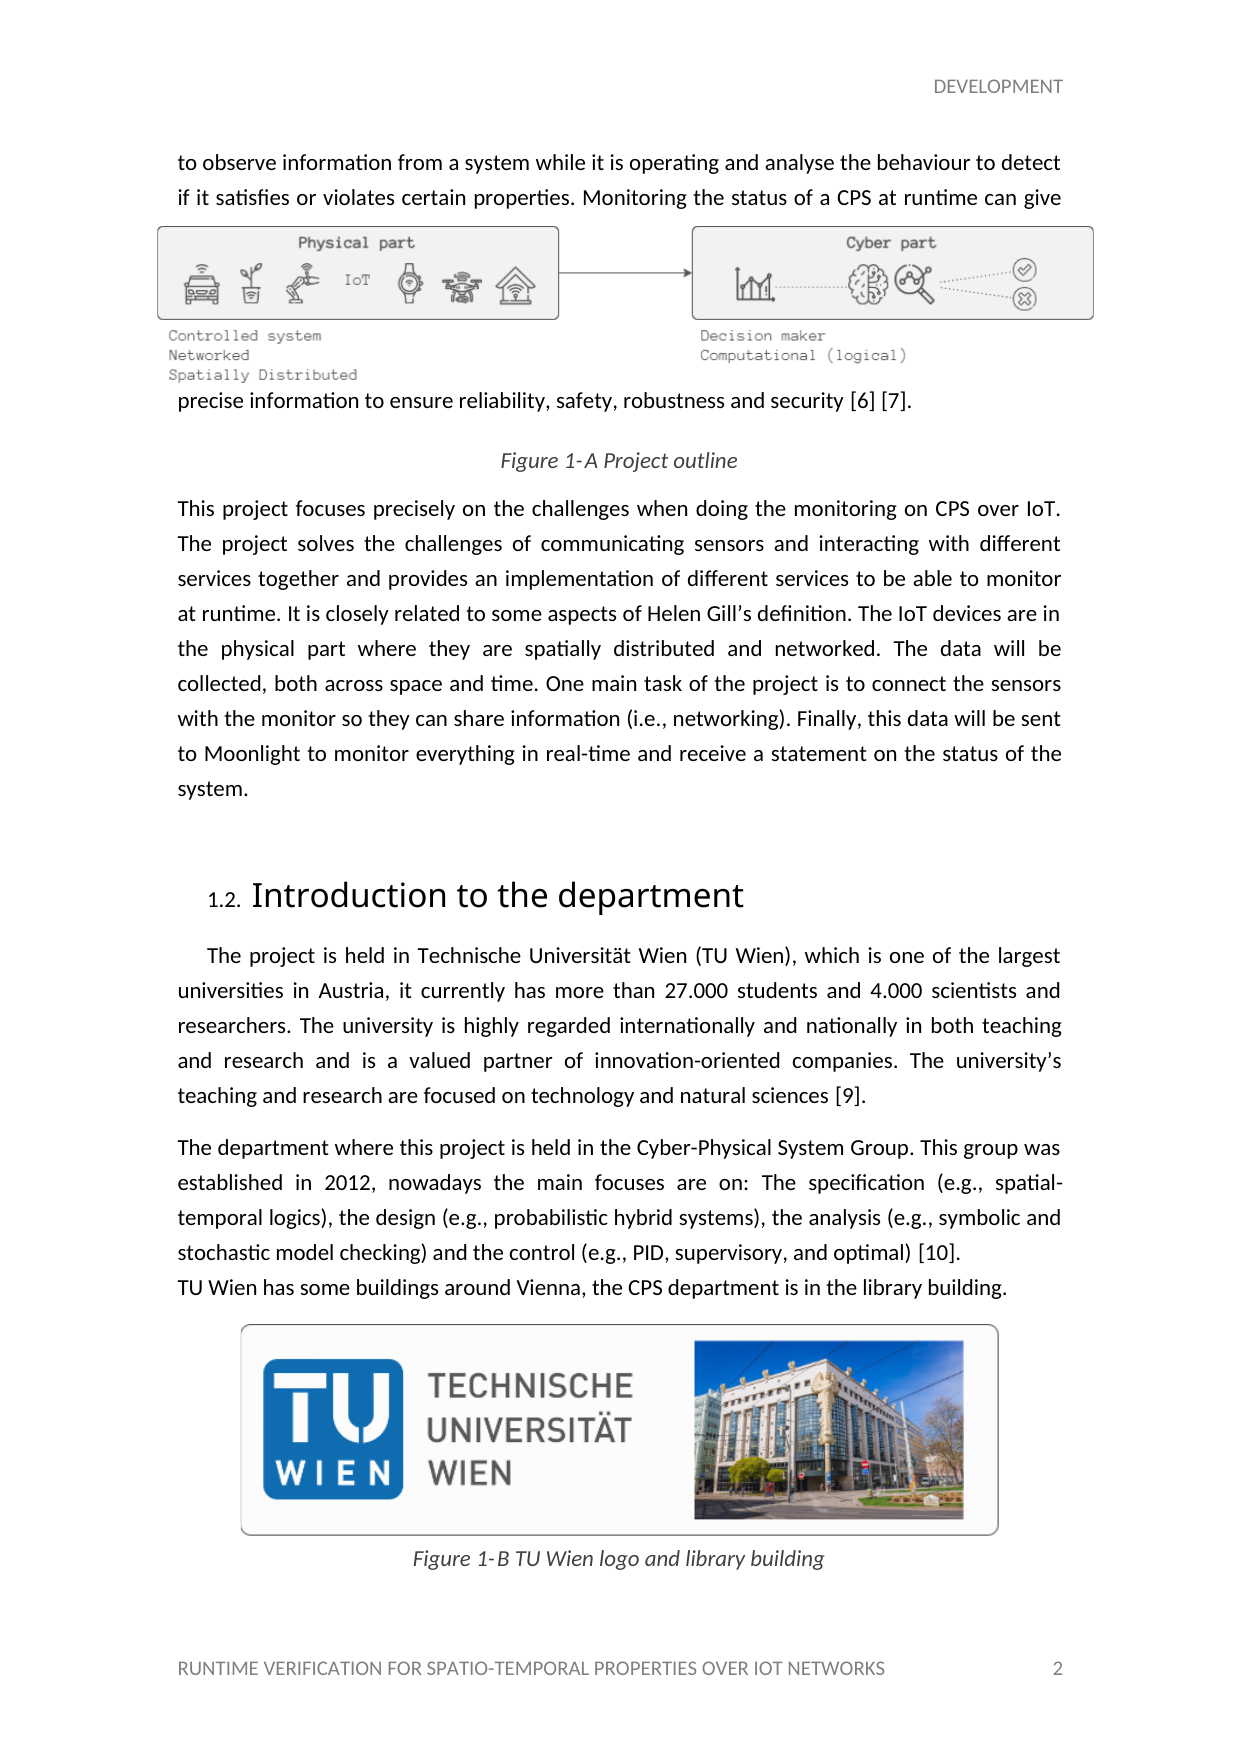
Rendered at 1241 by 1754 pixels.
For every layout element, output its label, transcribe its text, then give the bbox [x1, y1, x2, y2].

picture [157, 226, 1094, 387]
text Figure 1-B TU Wien logo and library building [177, 1544, 1063, 1572]
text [177, 148, 1063, 226]
text The project is held in Technische Universität Wien (TU Wien), which is one of the largest universities in Austria, it currently has more than 27.000 students and 4.000 scientists and researchers. The university is highly regarded internationally and nationally in both teaching and research and is a valued partner of innovation-oriented companies. The university’s teaching and research are focused on technology and natural sciences. [177, 941, 1063, 1109]
text Figure 1-A Project outline [177, 446, 1063, 474]
text The department where this project is held in the Cyber-Physical System Group. This group was established in 2012, nowadays the main focuses are on: The specification (e.g., spatial-temporal logics), the design (e.g., probabilistic hybrid systems), the analysis (e.g., symbolic and stochastic model checking) and the control (e.g., PID, supervisory, and optimal). [177, 1133, 1063, 1266]
text This project focuses precisely on the challenges when doing the monitoring on CPS over IoT. The project solves the challenges of communicating sensors and interacting with different services together and provides an implementation of different services to be able to monitor at runtime. It is closely related to some aspects of Helen Gill’s definition. The IoT devices are in the physical part where they are spatially distributed and networked. The data will be collected, both across space and time. One main task of the project is to connect the sensors with the monitor so they can share information (i.e., networking). Finally, this data will be sent to Moonlight to monitor everything in real-time and receive a statement on the status of the system. [177, 494, 1063, 802]
picture [240, 1324, 1000, 1537]
text TU Wien has some buildings around Vienna, the CPS department is in the library building. [177, 1273, 1063, 1301]
subtitle Introduction to the department [207, 872, 1063, 917]
